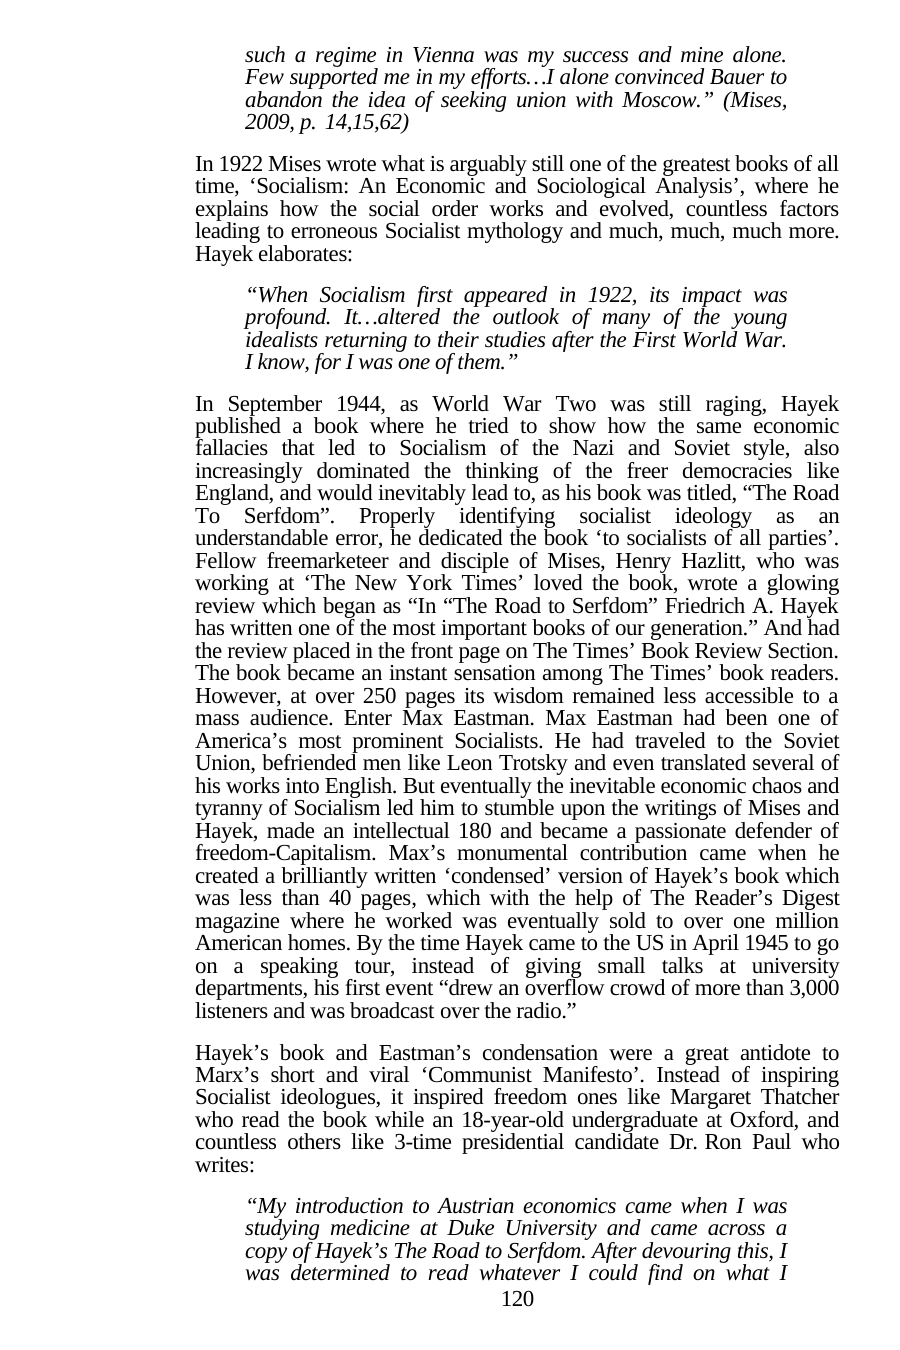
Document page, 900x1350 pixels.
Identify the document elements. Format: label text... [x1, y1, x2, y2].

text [245, 45, 790, 135]
text Hayek’s book and Eastman’s condensation were a great antidote to Marx’s short and viral ‘Communist Manifesto’. Instead of inspiring Socialist ideologues, it inspired freedom ones like Margaret Thatcher who read the book while an 18-year-old undergraduate at Oxford, and countless others like 3-time presidential candidate Dr. Ron Paul who writes: [195, 1042, 840, 1177]
text In 1922 Mises wrote what is arguably still one of the greatest books of all time, ‘Socialism: An Economic and Sociological Analysis’, where he explains how the social order works and evolved, countless factors leading to erroneous Socialist mythology and much, much, much more. Hayek elaborates: [195, 154, 840, 266]
text In September 1944, as World War Two was still raging, Hayek published a book where he tried to show how the same economic fallacies that led to Socialism of the Nazi and Soviet style, also increasingly dominated the thinking of the freer democracies like England, and would inevitably lead to, as his book was titled, “The Road To Serfdom”. Properly identifying socialist ideology as an understandable error, he dedicated the book ‘to socialists of all parties’. Fellow freemarketeer and disciple of Mises, Henry Hazlitt, who was working at ‘The New York Times’ loved the book, wrote a glowing review which began as “In “The Road to Serfdom” Friedrich A. Hayek has written one of the most important books of our generation.” And had the review placed in the front page on The Times’ Book Review Section. The book became an instant sensation among The Times’ book readers. However, at over 250 pages its wisdom remained less accessible to a mass audience. Enter Max Eastman. Max Eastman had been one of America’s most prominent Socialists. He had traveled to the Soviet Union, befriended men like Leon Trotsky and even translated several of his works into English. But eventually the inevitable economic chaos and tyranny of Socialism led him to stumble upon the writings of Mises and Hayek, made an intellectual 180 and became a passionate defender of freedom-Capitalism. Max’s monumental contribution came when he created a brilliantly written ‘condensed’ version of Hayek’s book which was less than 40 pages, which with the help of The Reader’s Digest magazine where he worked was eventually sold to over one million American homes. By the time Hayek came to the US in April 1945 to go on a speaking tour, instead of giving small talks at university departments, his first event “drew an overflow crowd of more than 3,000 listeners and was broadcast over the radio.” [195, 393, 840, 1023]
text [245, 1196, 790, 1286]
text “When Socialism first appeared in 1922, its impact was profound. It…altered the outlook of many of the young idealists returning to their studies after the First World War. I know, for I was one of them.” [245, 285, 790, 375]
